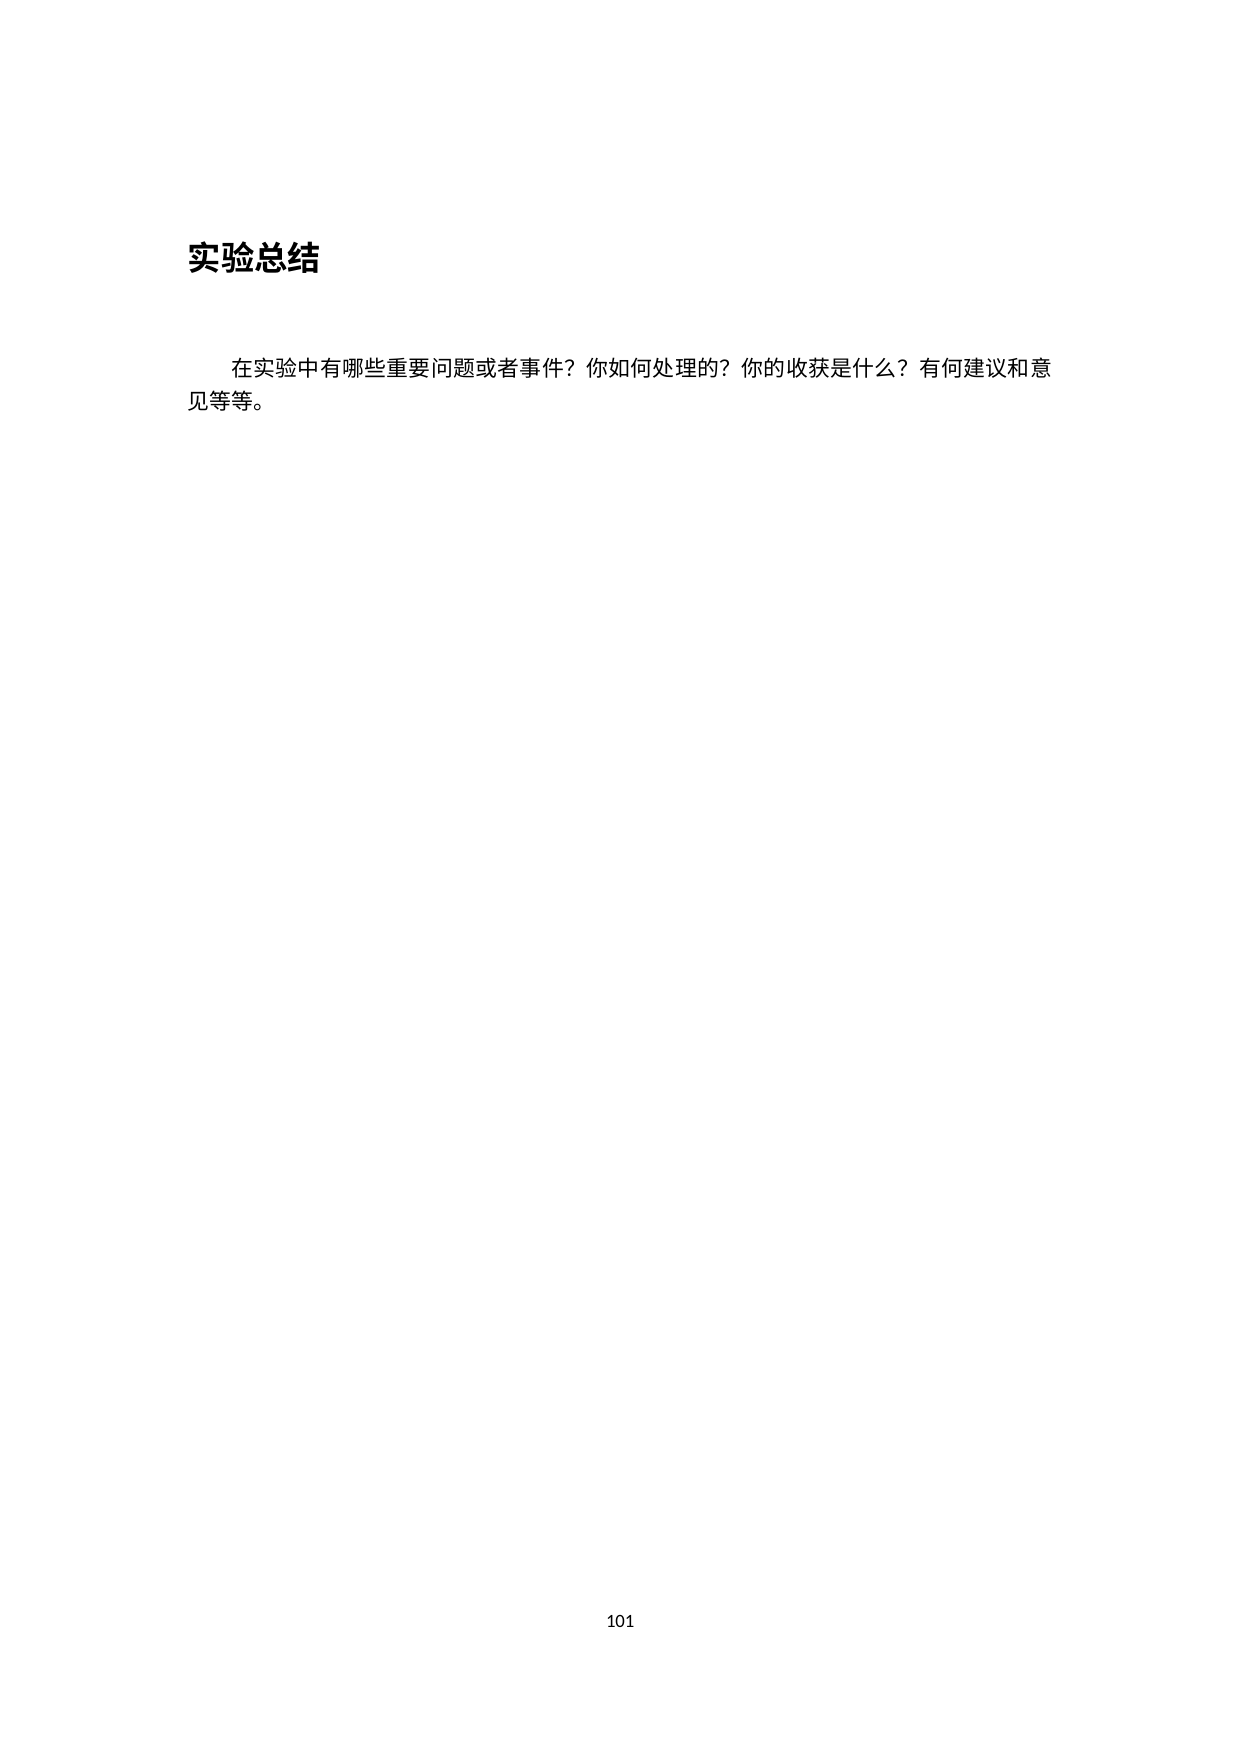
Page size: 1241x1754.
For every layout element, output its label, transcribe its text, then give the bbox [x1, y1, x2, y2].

subtitle 实验总结 [187, 224, 1053, 289]
text 在实验中有哪些重要问题或者事件？你如何处理的？你的收获是什么？有何建议和意见等等。 [187, 351, 1053, 416]
